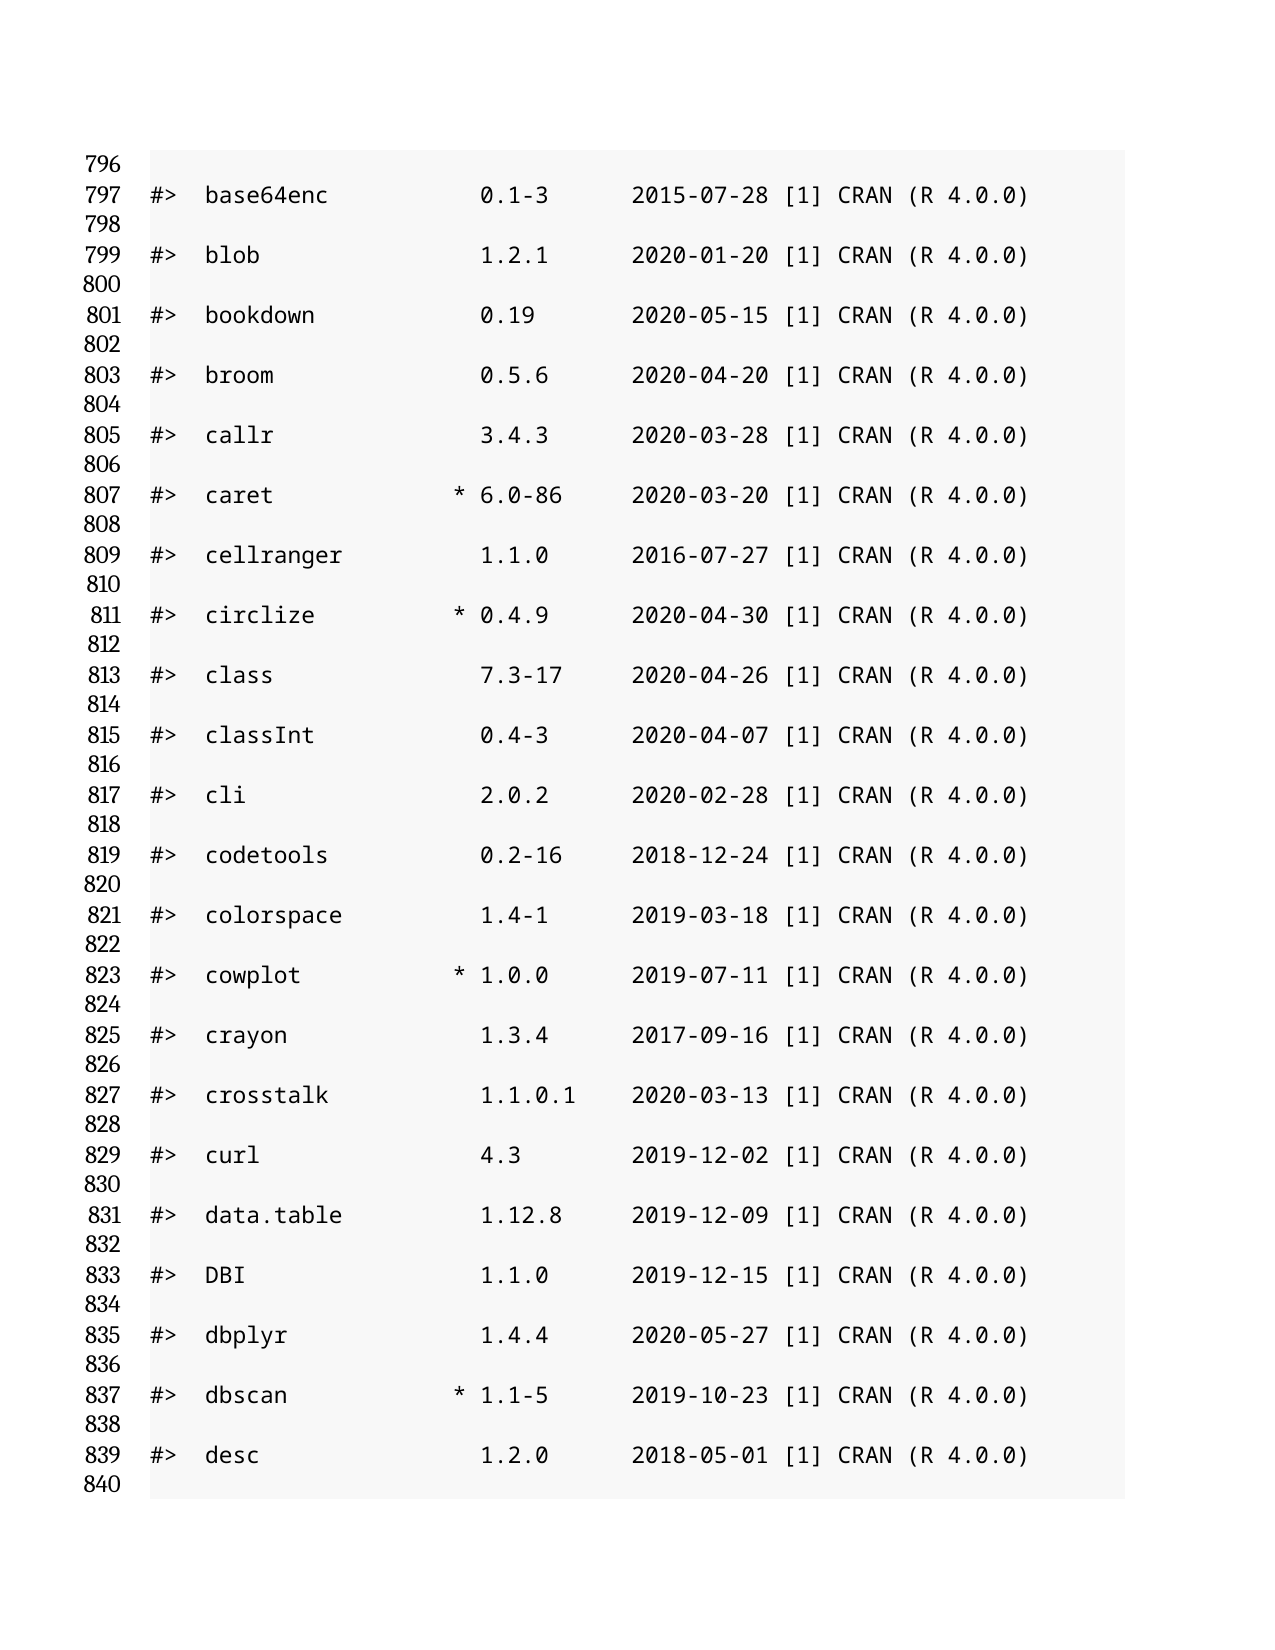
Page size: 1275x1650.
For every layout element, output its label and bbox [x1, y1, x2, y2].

text [150, 150, 1125, 1499]
